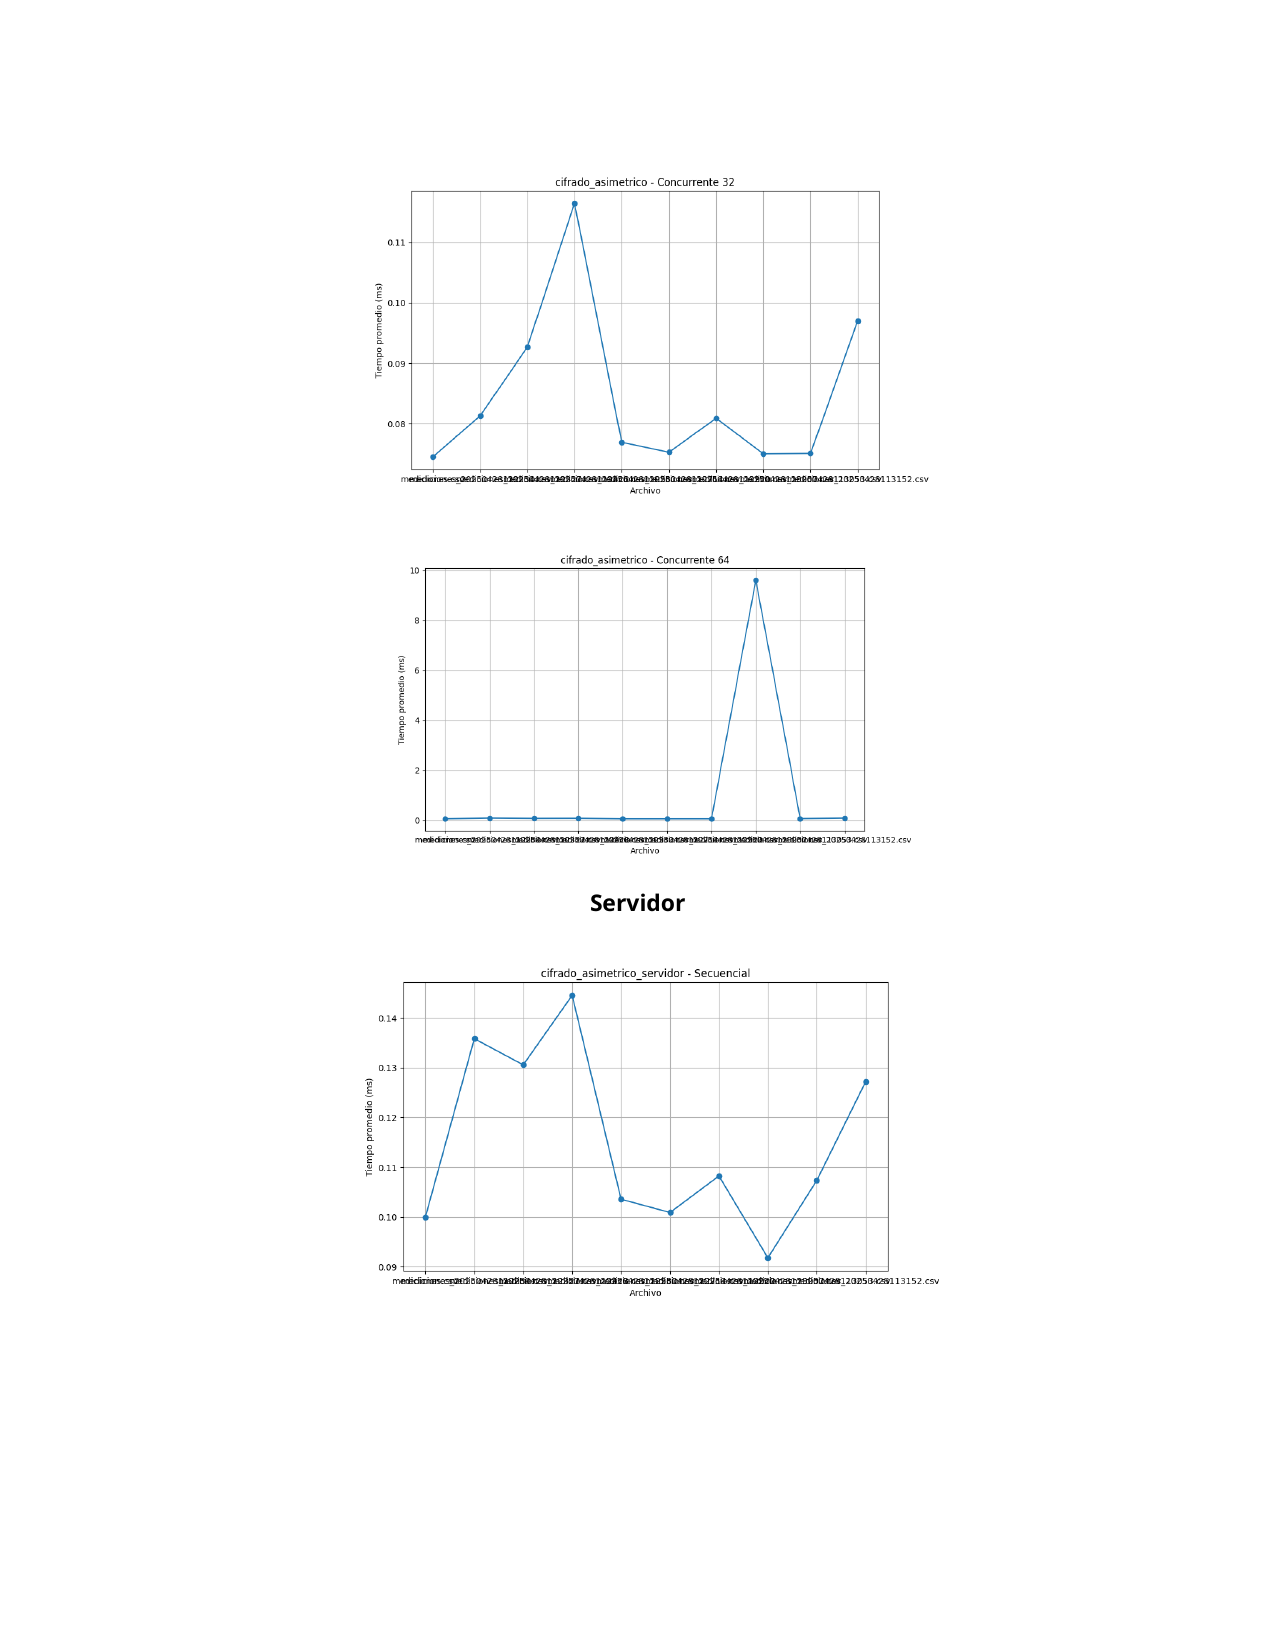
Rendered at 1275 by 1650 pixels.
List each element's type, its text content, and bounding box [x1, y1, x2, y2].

picture [325, 937, 950, 1312]
text Servidor [177, 887, 1098, 918]
picture [354, 527, 921, 868]
picture [336, 147, 939, 509]
